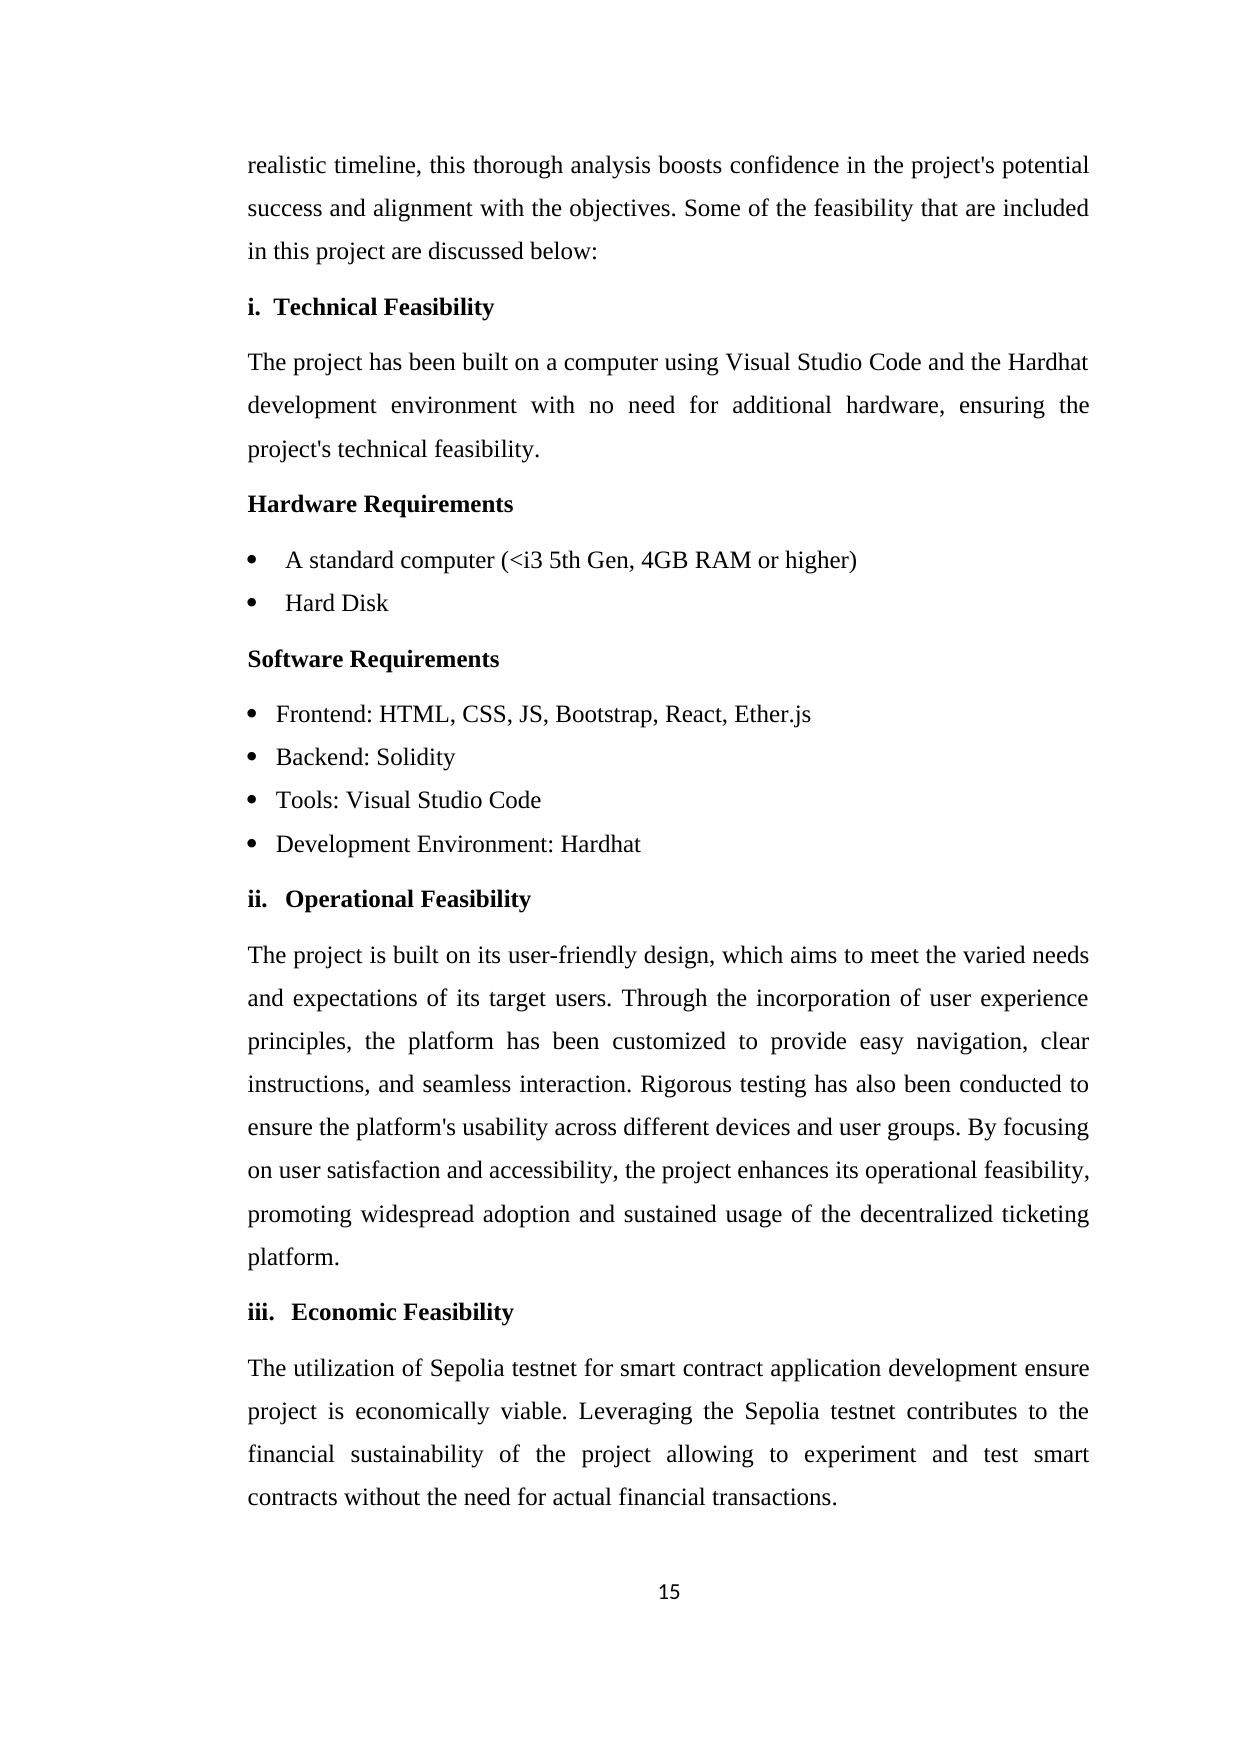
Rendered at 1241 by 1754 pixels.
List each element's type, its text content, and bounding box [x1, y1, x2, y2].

list Frontend: HTML, CSS, JS, Bootstrap, React, Ether.js [247, 699, 1090, 728]
text The project has been built on a computer using Visual Studio Code and the Hardhat development environment with no need for additional hardware, ensuring the project's technical feasibility. [247, 347, 1090, 462]
list Tools: Visual Studio Code [247, 786, 1090, 814]
text The utilization of Sepolia testnet for smart contract application development ensure project is economically viable. Leveraging the Sepolia testnet contributes to the financial sustainability of the project allowing to experiment and test smart contracts without the need for actual financial transactions. [247, 1353, 1090, 1511]
subtitle i. Technical Feasibility [247, 292, 1090, 321]
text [247, 150, 1090, 265]
list A standard computer (<i3 5th Gen, 4GB RAM or higher) [247, 545, 1090, 574]
text Hardware Requirements [247, 489, 1090, 518]
text Software Requirements [247, 644, 1090, 672]
list Development Environment: Hardhat [247, 829, 1090, 857]
list Hard Disk [247, 588, 1090, 617]
list Backend: Solidity [247, 742, 1090, 771]
subtitle ii. Operational Feasibility [247, 884, 1090, 913]
text The project is built on its user-friendly design, which aims to meet the varied needs and expectations of its target users. Through the incorporation of user experience principles, the platform has been customized to provide easy navigation, clear instructions, and seamless interaction. Rigorous testing has also been conducted to ensure the platform's usability across different devices and user groups. By focusing on user satisfaction and accessibility, the project enhances its operational feasibility, promoting widespread adoption and sustained usage of the decentralized ticketing platform. [247, 940, 1090, 1271]
subtitle iii. Economic Feasibility [247, 1297, 1090, 1326]
